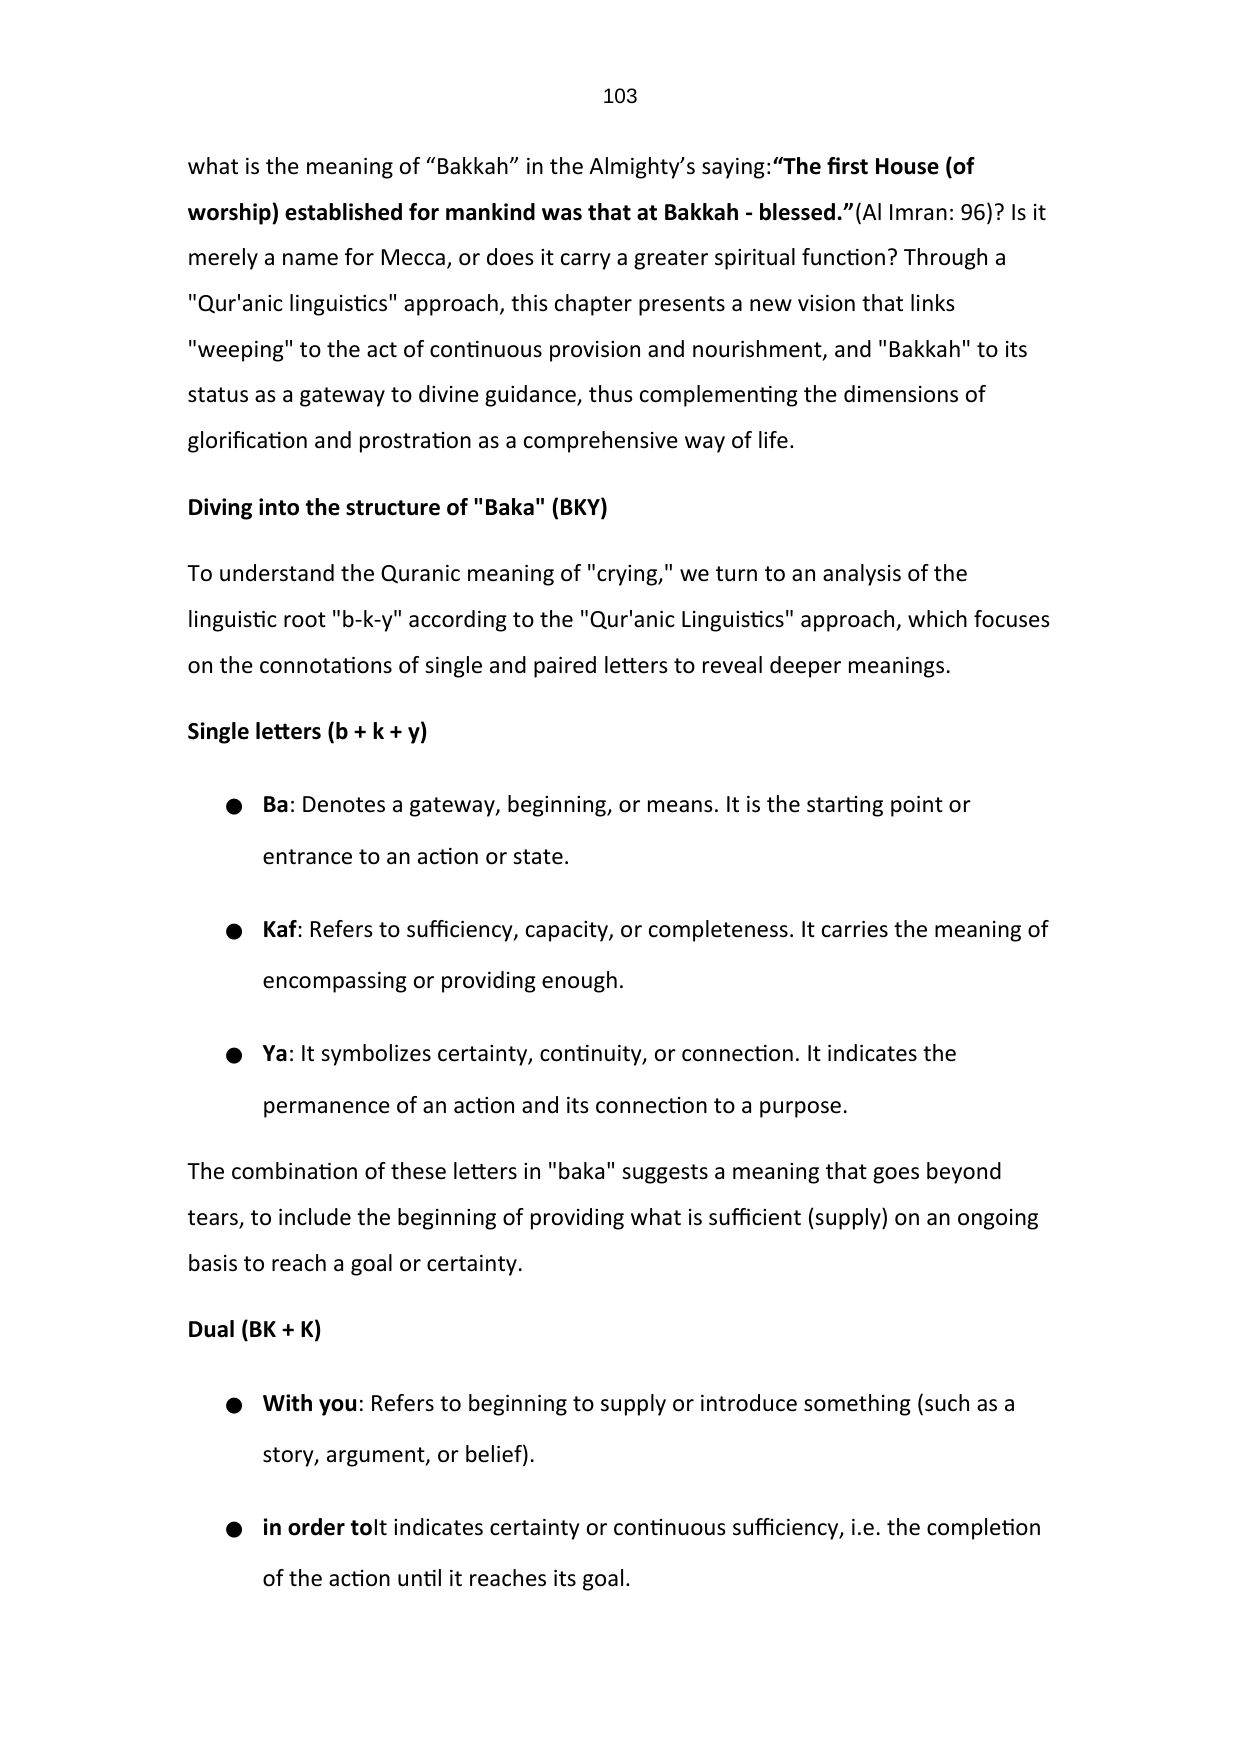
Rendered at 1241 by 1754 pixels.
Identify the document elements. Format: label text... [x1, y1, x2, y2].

text Dual (BK + K) [187, 1313, 1053, 1344]
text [187, 150, 1053, 455]
list Ya: It symbolizes certainty, continuity, or connection. It indicates the permanence of an action and its connection to a purpose. [225, 1031, 1053, 1119]
list With you: Refers to beginning to supply or introduce something (such as a story, argument, or belief). [225, 1380, 1053, 1468]
text Diving into the structure of "Baka" (BKY) [187, 491, 1053, 521]
list Kaf: Refers to sufficiency, capacity, or completeness. It carries the meaning of encompassing or providing enough. [225, 907, 1053, 995]
list in order toIt indicates certainty or continuous sufficiency, i.e. the completion of the action until it reaches its goal. [225, 1504, 1053, 1593]
list Ba: Denotes a gateway, beginning, or means. It is the starting point or entrance to an action or state. [225, 782, 1053, 871]
text The combination of these letters in "baka" suggests a meaning that goes beyond tears, to include the beginning of providing what is sufficient (supply) on an ongoing basis to reach a goal or certainty. [187, 1156, 1053, 1277]
text Single letters (b + k + y) [187, 716, 1053, 746]
text To understand the Quranic meaning of "crying," we turn to an analysis of the linguistic root "b-k-y" according to the "Qur'anic Linguistics" approach, which focuses on the connotations of single and paired letters to reveal deeper meanings. [187, 557, 1053, 679]
